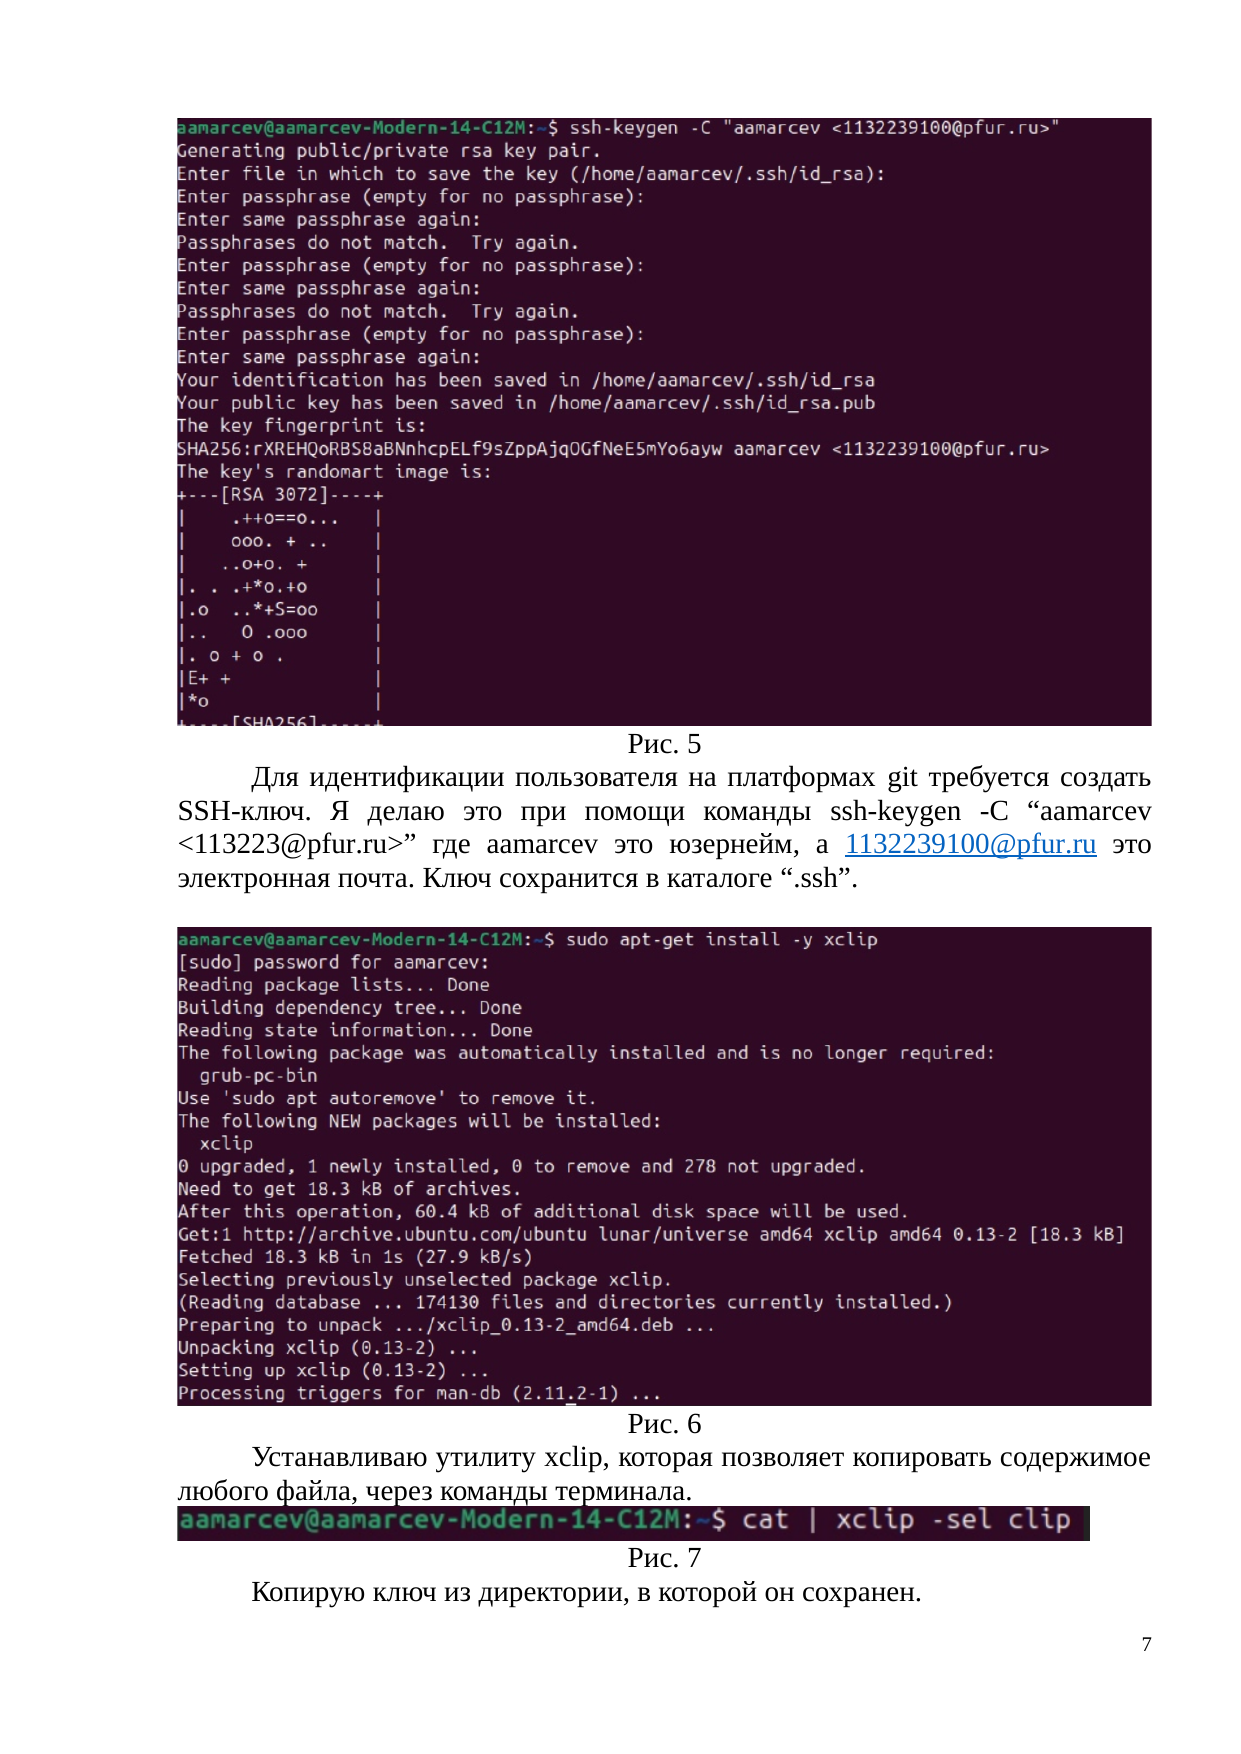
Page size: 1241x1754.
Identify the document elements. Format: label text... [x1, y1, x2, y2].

picture [177, 927, 1152, 1406]
text Рис. 6 [177, 1406, 1152, 1439]
picture [177, 118, 1152, 726]
text Рис. 7 [177, 1540, 1152, 1574]
text Устанавливаю утилиту xclip, которая позволяет копировать содержимое любого файла, через команды терминала. [177, 1439, 1152, 1506]
text Для идентификации пользователя на платформах git требуется создать SSH-ключ. Я делаю это при помощи команды ssh-keygen -C “aamarcev <113223@pfur.ru>” где aamarcev это юзернейм, а 1132239100@pfur.ru это электронная почта. Ключ сохранится в каталоге “.ssh”. [177, 759, 1152, 893]
text Рис. 5 [177, 726, 1152, 759]
text Копирую ключ из директории, в которой он сохранен. [177, 1574, 1152, 1607]
picture [177, 1506, 1090, 1541]
